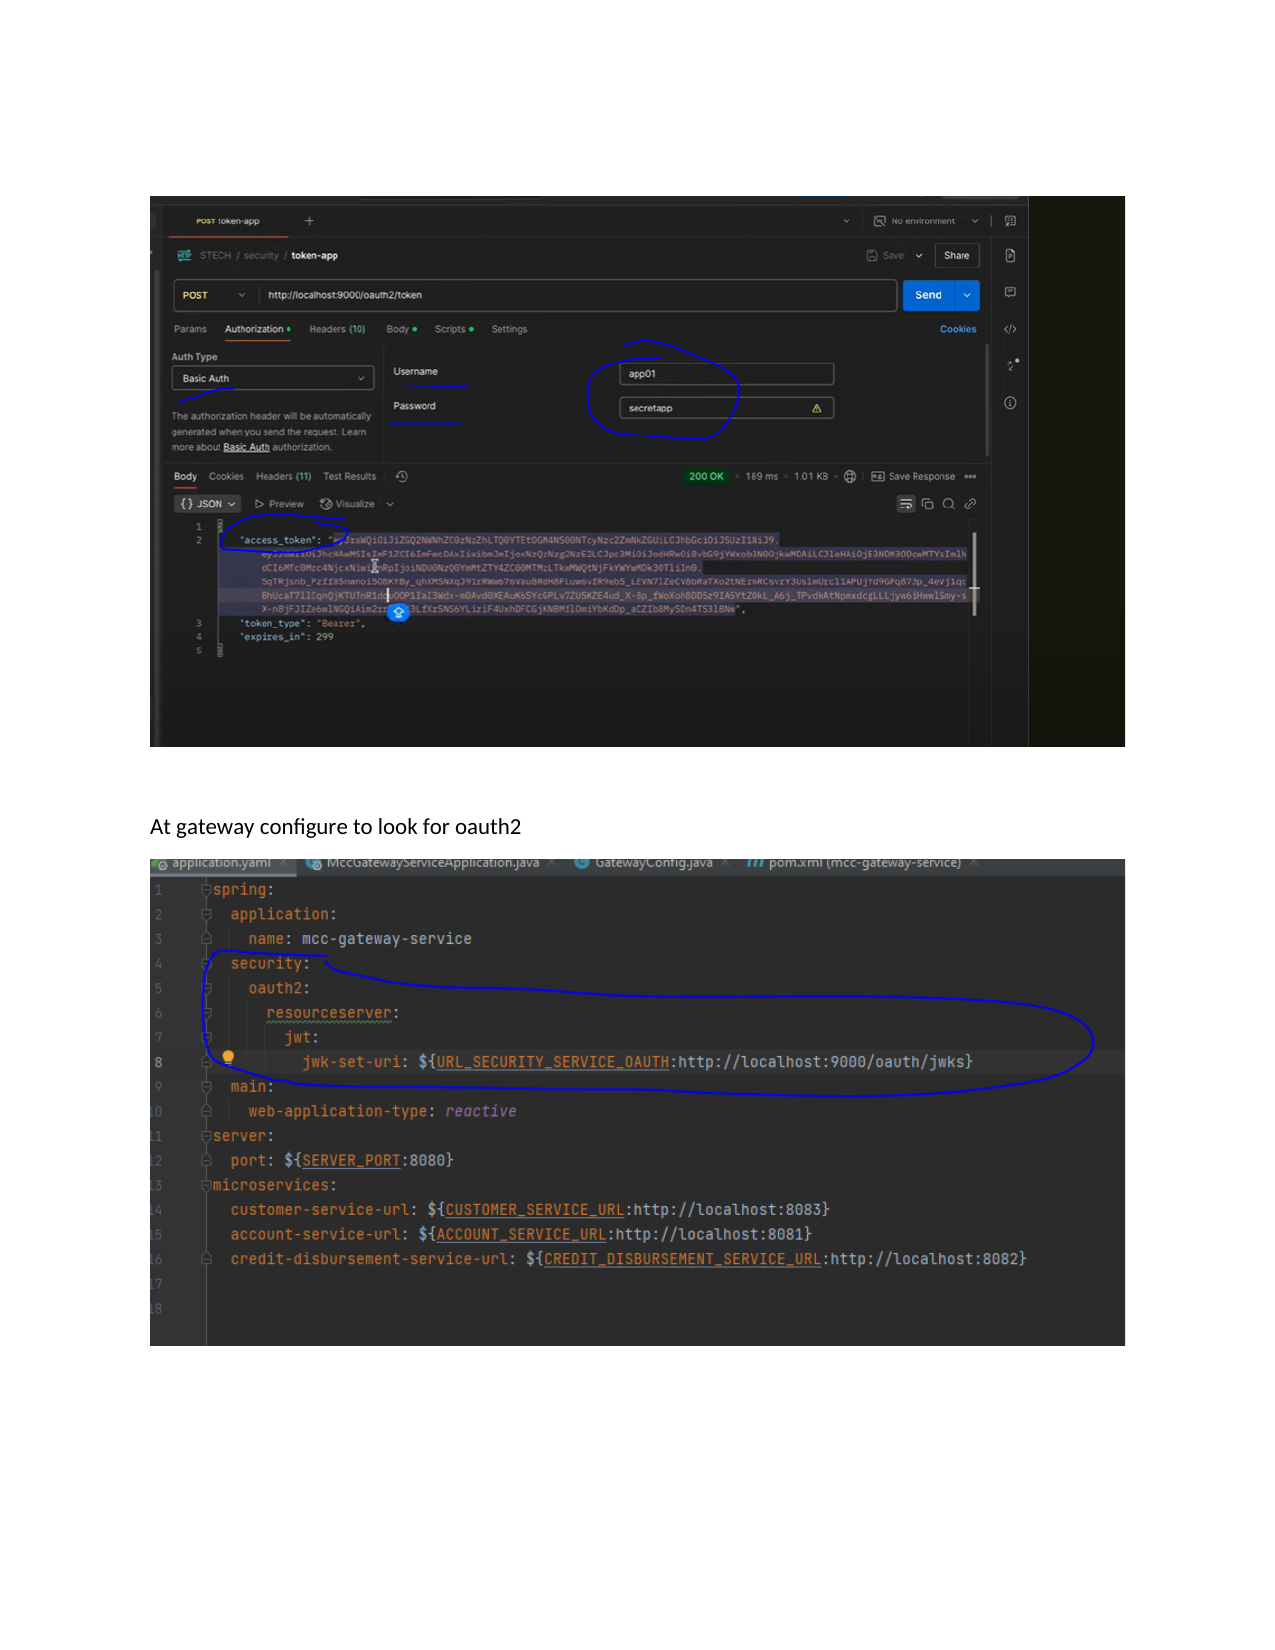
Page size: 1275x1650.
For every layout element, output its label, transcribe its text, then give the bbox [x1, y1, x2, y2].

text At gateway configure to look for oauth2 [150, 812, 1125, 840]
picture [150, 859, 1125, 1346]
picture [150, 196, 1125, 747]
